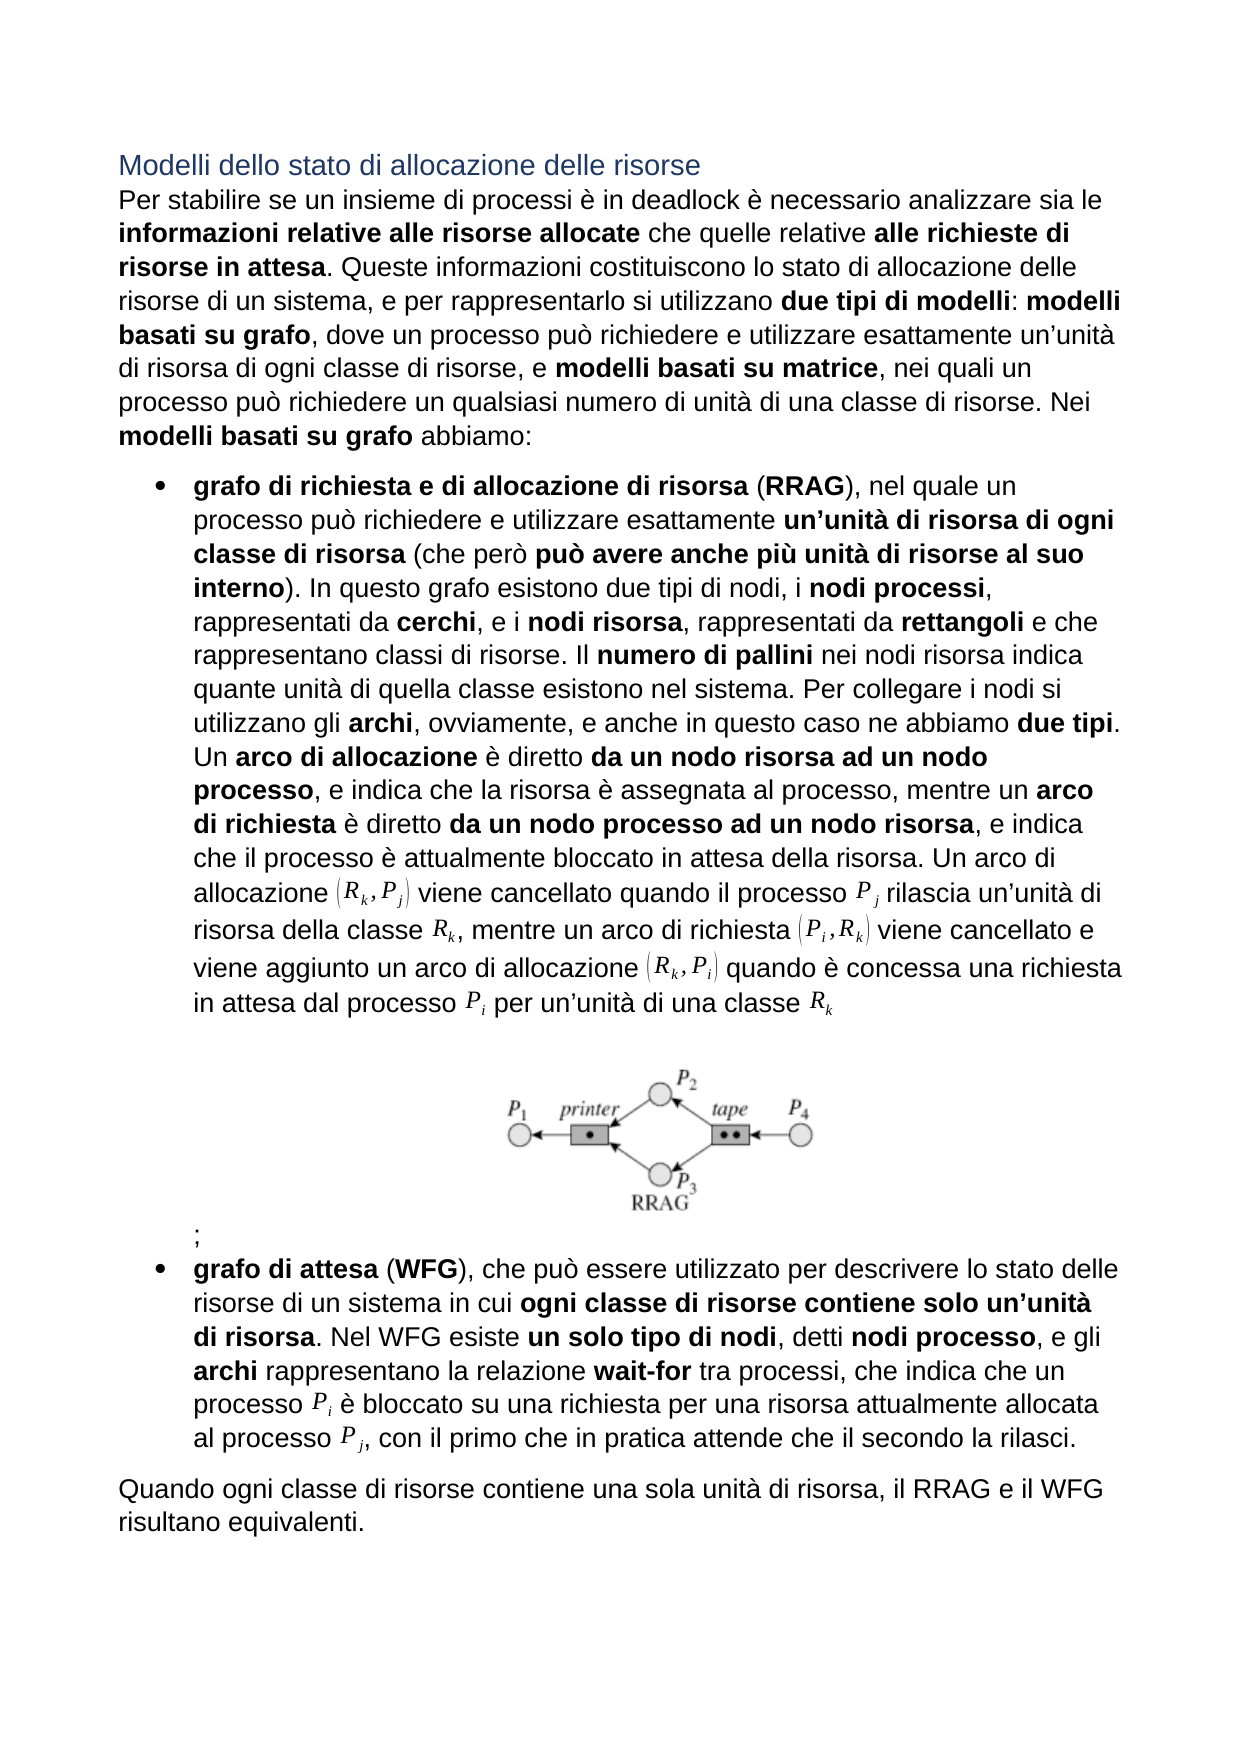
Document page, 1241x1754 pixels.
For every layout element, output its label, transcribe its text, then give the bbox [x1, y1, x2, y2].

list ; [193, 1219, 1122, 1251]
picture [497, 1054, 818, 1218]
list grafo di richiesta e di allocazione di risorsa (RRAG), nel quale un processo può richiedere e utilizzare esattamente un’unità di risorsa di ogni classe di risorsa (che però può avere anche più unità di risorse al suo interno). In questo grafo esistono due tipi di nodi, i nodi processi, rappresentati da cerchi, e i nodi risorsa, rappresentati da rettangoli e che rappresentano classi di risorse. Il numero di pallini nei nodi risorsa indica quante unità di quella classe esistono nel sistema. Per collegare i nodi si utilizzano gli archi, ovviamente, e anche in questo caso ne abbiamo due tipi. Un arco di allocazione è diretto da un nodo risorsa ad un nodo processo, e indica che la risorsa è assegnata al processo, mentre un arco di richiesta è diretto da un nodo processo ad un nodo risorsa, e indica che il processo è attualmente bloccato in attesa della risorsa. Un arco di allocazione viene cancellato quando il processo rilascia un’unità di risorsa della classe , mentre un arco di richiesta viene cancellato e viene aggiunto un arco di allocazione quando è concessa una richiesta in attesa dal processo per un’unità di una classe [156, 470, 1122, 1018]
text Per stabilire se un insieme di processi è in deadlock è necessario analizzare sia le informazioni relative alle risorse allocate che quelle relative alle richieste di risorse in attesa. Queste informazioni costituiscono lo stato di allocazione delle risorse di un sistema, e per rappresentarlo si utilizzano due tipi di modelli: modelli basati su grafo, dove un processo può richiedere e utilizzare esattamente un’unità di risorsa di ogni classe di risorse, e modelli basati su matrice, nei quali un processo può richiedere un qualsiasi numero di unità di una classe di risorse. Nei modelli basati su grafo abbiamo: [118, 184, 1122, 451]
list grafo di attesa (WFG), che può essere utilizzato per descrivere lo stato delle risorse di un sistema in cui ogni classe di risorse contiene solo un’unità di risorsa. Nel WFG esiste un solo tipo di nodi, detti nodi processo, e gli archi rappresentano la relazione wait-for tra processi, che indica che un processo è bloccato su una richiesta per una risorsa attualmente allocata al processo , con il primo che in pratica attende che il secondo la rilasci. [156, 1253, 1122, 1453]
subtitle Modelli dello stato di allocazione delle risorse [118, 148, 1122, 181]
text Quando ogni classe di risorse contiene una sola unità di risorsa, il RRAG e il WFG risultano equivalenti. [118, 1473, 1122, 1538]
